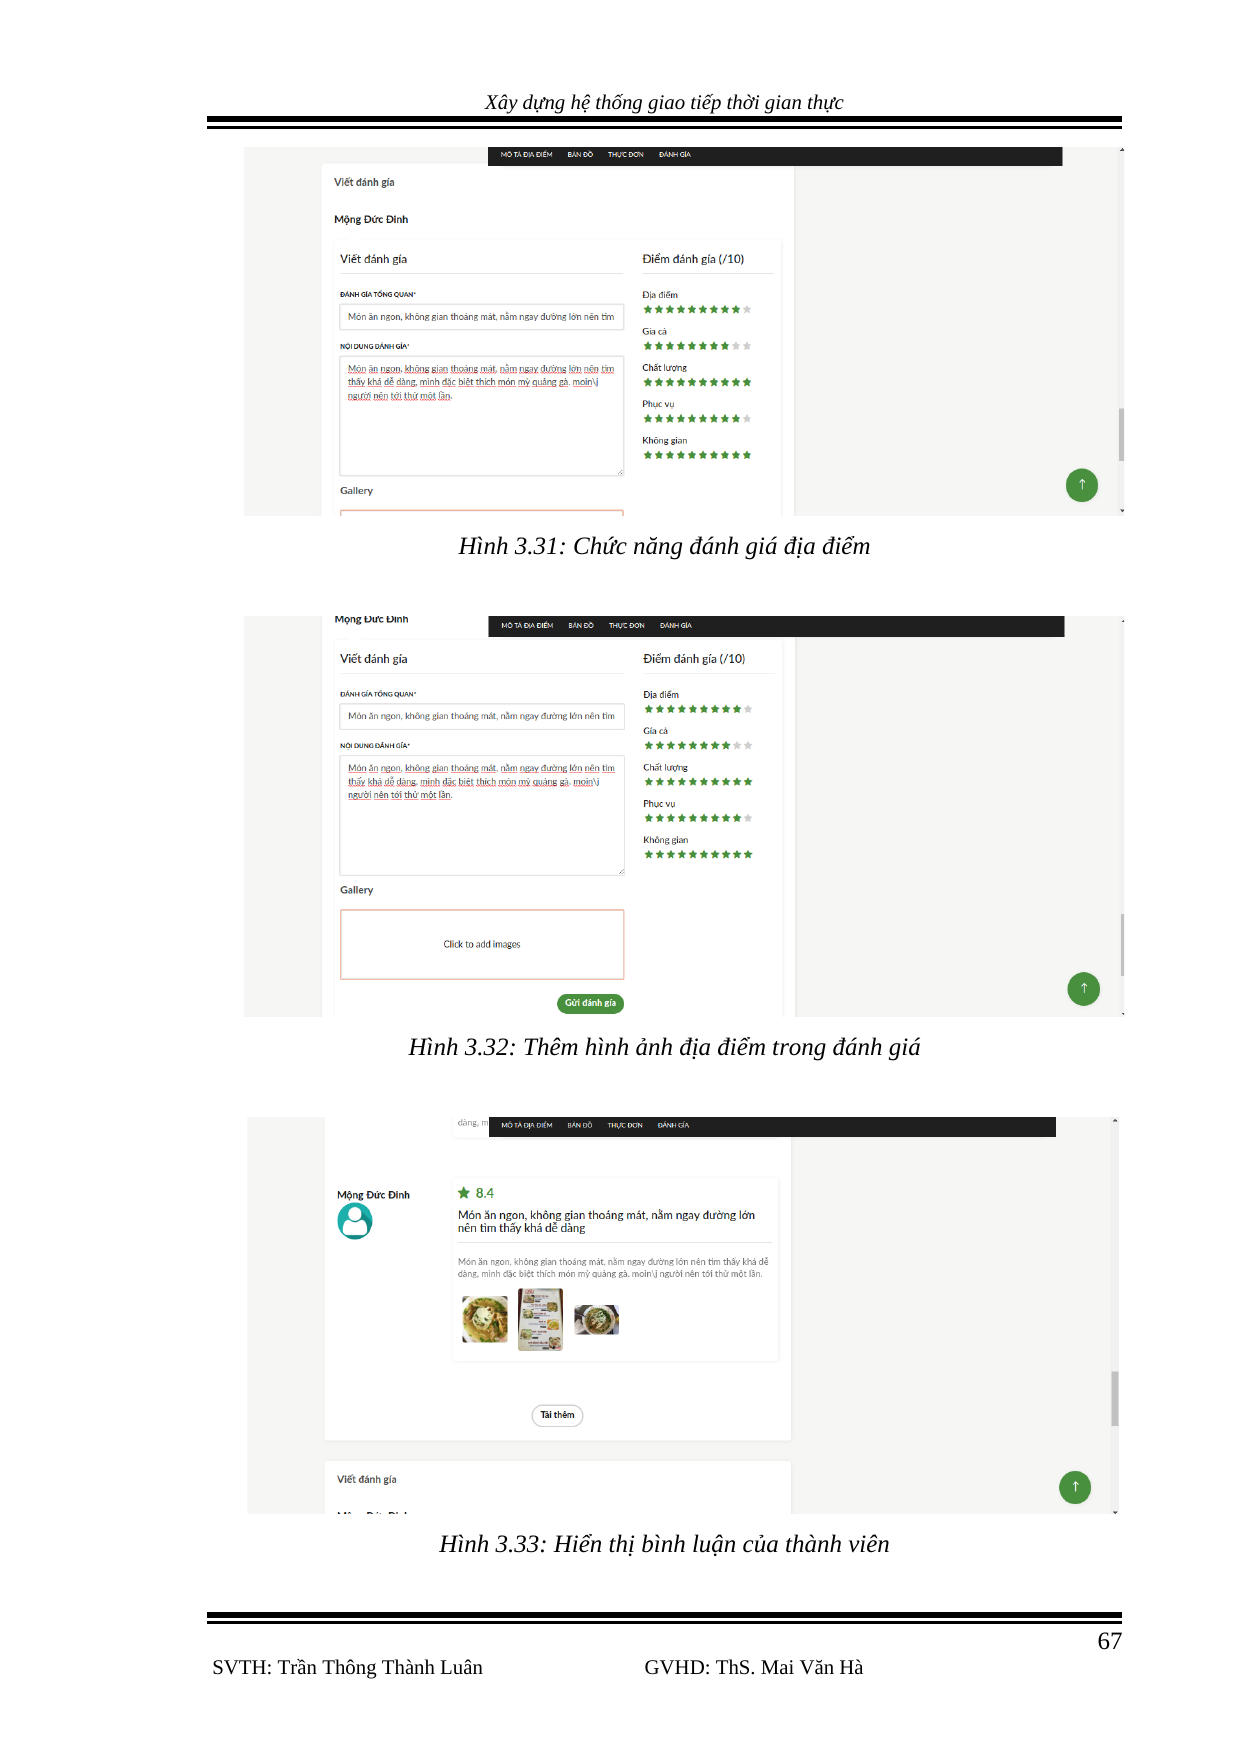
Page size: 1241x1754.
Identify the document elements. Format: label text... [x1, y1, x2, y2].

picture [247, 1117, 1119, 1514]
picture [243, 147, 1125, 516]
picture [243, 616, 1125, 1017]
